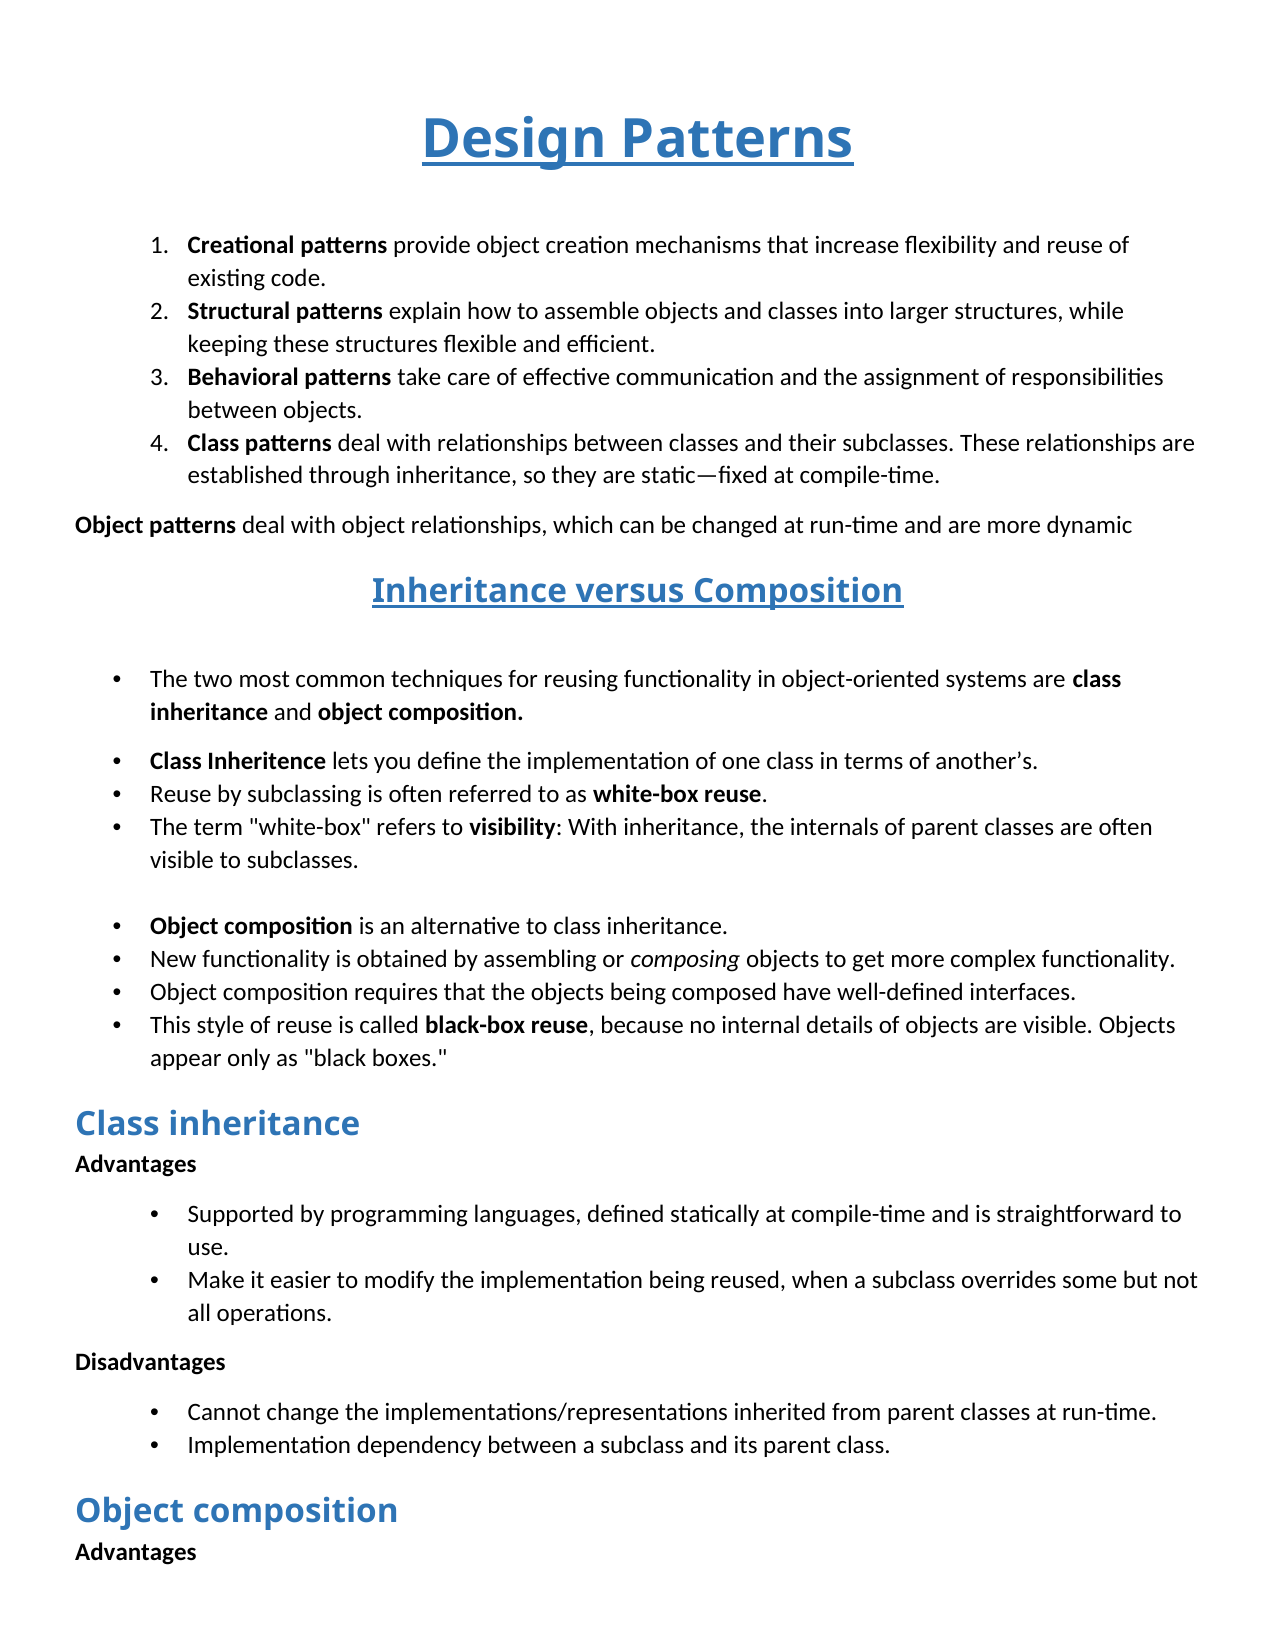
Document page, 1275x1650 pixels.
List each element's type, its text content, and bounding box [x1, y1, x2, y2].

list Reuse by subclassing is often referred to as white-box reuse. [112, 778, 1200, 809]
list Object composition requires that the objects being composed have well-defined interfaces. [112, 976, 1200, 1006]
text Object patterns deal with object relationships, which can be changed at run-time and are more dynamic [75, 509, 1200, 540]
list Class Inheritence lets you define the implementation of one class in terms of another’s. [112, 745, 1200, 776]
subtitle Inheritance versus Composition [75, 567, 1200, 612]
text Advantages [75, 1536, 1200, 1566]
list Class patterns deal with relationships between classes and their subclasses. These relationships are established through inheritance, so they are static—fixed at compile-time. [150, 427, 1200, 490]
list Make it easier to modify the implementation being reused, when a subclass overrides some but not all operations. [150, 1264, 1200, 1327]
list Structural patterns explain how to assemble objects and classes into larger structures, while keeping these structures flexible and efficient. [150, 295, 1200, 358]
list Creational patterns provide object creation mechanisms that increase flexibility and reuse of existing code. [150, 229, 1200, 293]
text Disadvantages [75, 1346, 1200, 1377]
subtitle Object composition [75, 1487, 1200, 1532]
list Behavioral patterns take care of effective communication and the assignment of responsibilities between objects. [150, 361, 1200, 424]
list The term "white-box" refers to visibility: With inheritance, the internals of parent classes are often visible to subclasses. [112, 811, 1200, 875]
list Object composition is an alternative to class inheritance. [112, 910, 1200, 941]
list The two most common techniques for reusing functionality in object-oriented systems are class inheritance and object composition. [112, 663, 1200, 726]
list This style of reuse is called black-box reuse, because no internal details of objects are visible. Objects appear only as "black boxes." [112, 1009, 1200, 1072]
list Implementation dependency between a subclass and its parent class. [150, 1429, 1200, 1459]
subtitle Design Patterns [75, 100, 1200, 174]
text Advantages [75, 1148, 1200, 1179]
subtitle Class inheritance [75, 1099, 1200, 1145]
list New functionality is obtained by assembling or composing objects to get more complex functionality. [112, 943, 1200, 973]
list Cannot change the implementations/representations inherited from parent classes at run-time. [150, 1396, 1200, 1427]
list Supported by programming languages, defined statically at compile-time and is straightforward to use. [150, 1198, 1200, 1262]
